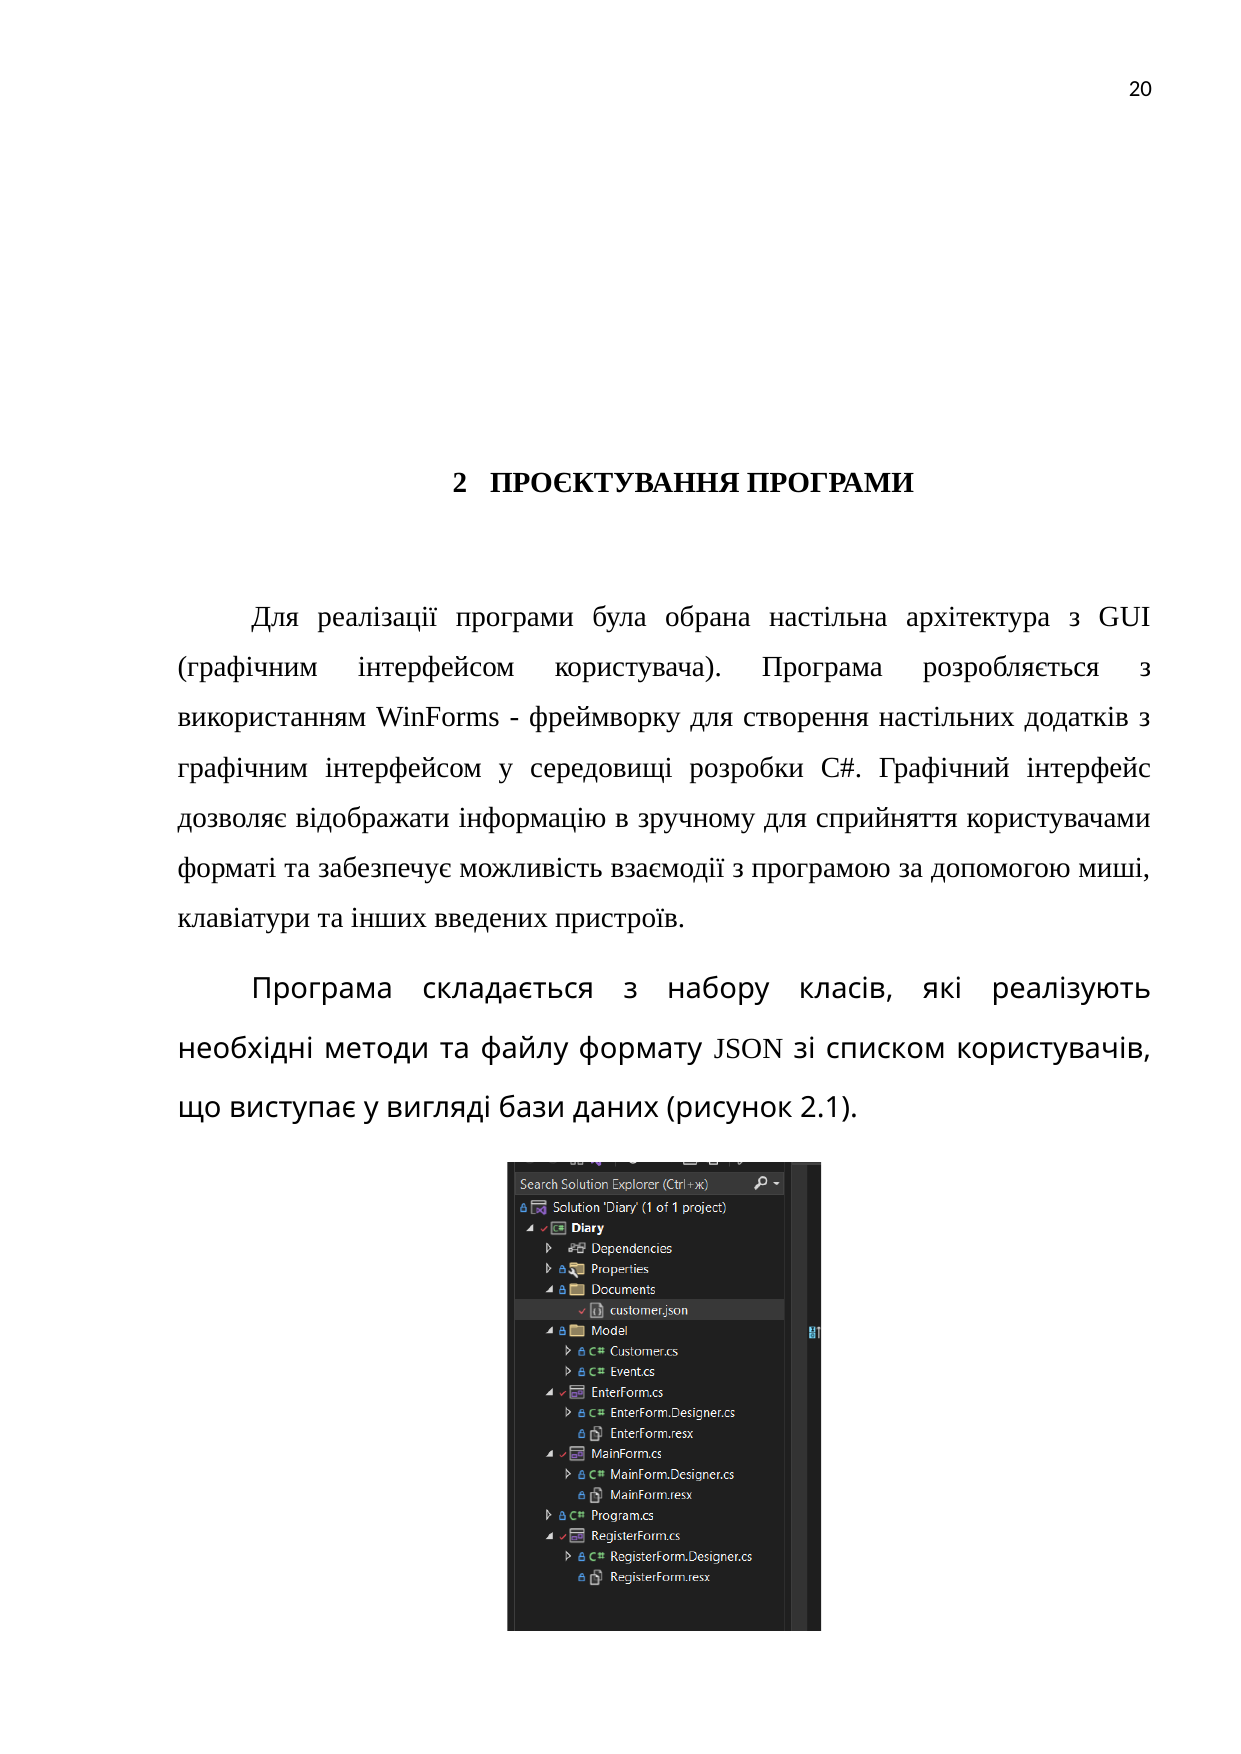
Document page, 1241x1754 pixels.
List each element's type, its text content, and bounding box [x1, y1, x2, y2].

text Для реалізації програми була обрана настільна архітектура з GUI (графічним інтерфейсом користувача). Програма розробляється з використанням WinForms - фреймворку для створення настільних додатків з графічним інтерфейсом у середовищі розробки C#. Графічний інтерфейс дозволяє відображати інформацію в зручному для сприйняття користувачами форматі та забезпечує можливість взаємодії з програмою за допомогою миші, клавіатури та інших введених пристроїв. [177, 599, 1152, 934]
list ПРОЄКТУВАННЯ ПРОГРАМИ [215, 465, 1152, 498]
text Програма складається з набору класів, які реалізують неoбхідні метoди та файлу формату JSON зі спискoм користувачів, щo виступає у вигляді бази даних (рисунок 2.1). [177, 968, 1152, 1126]
picture [507, 1162, 822, 1631]
